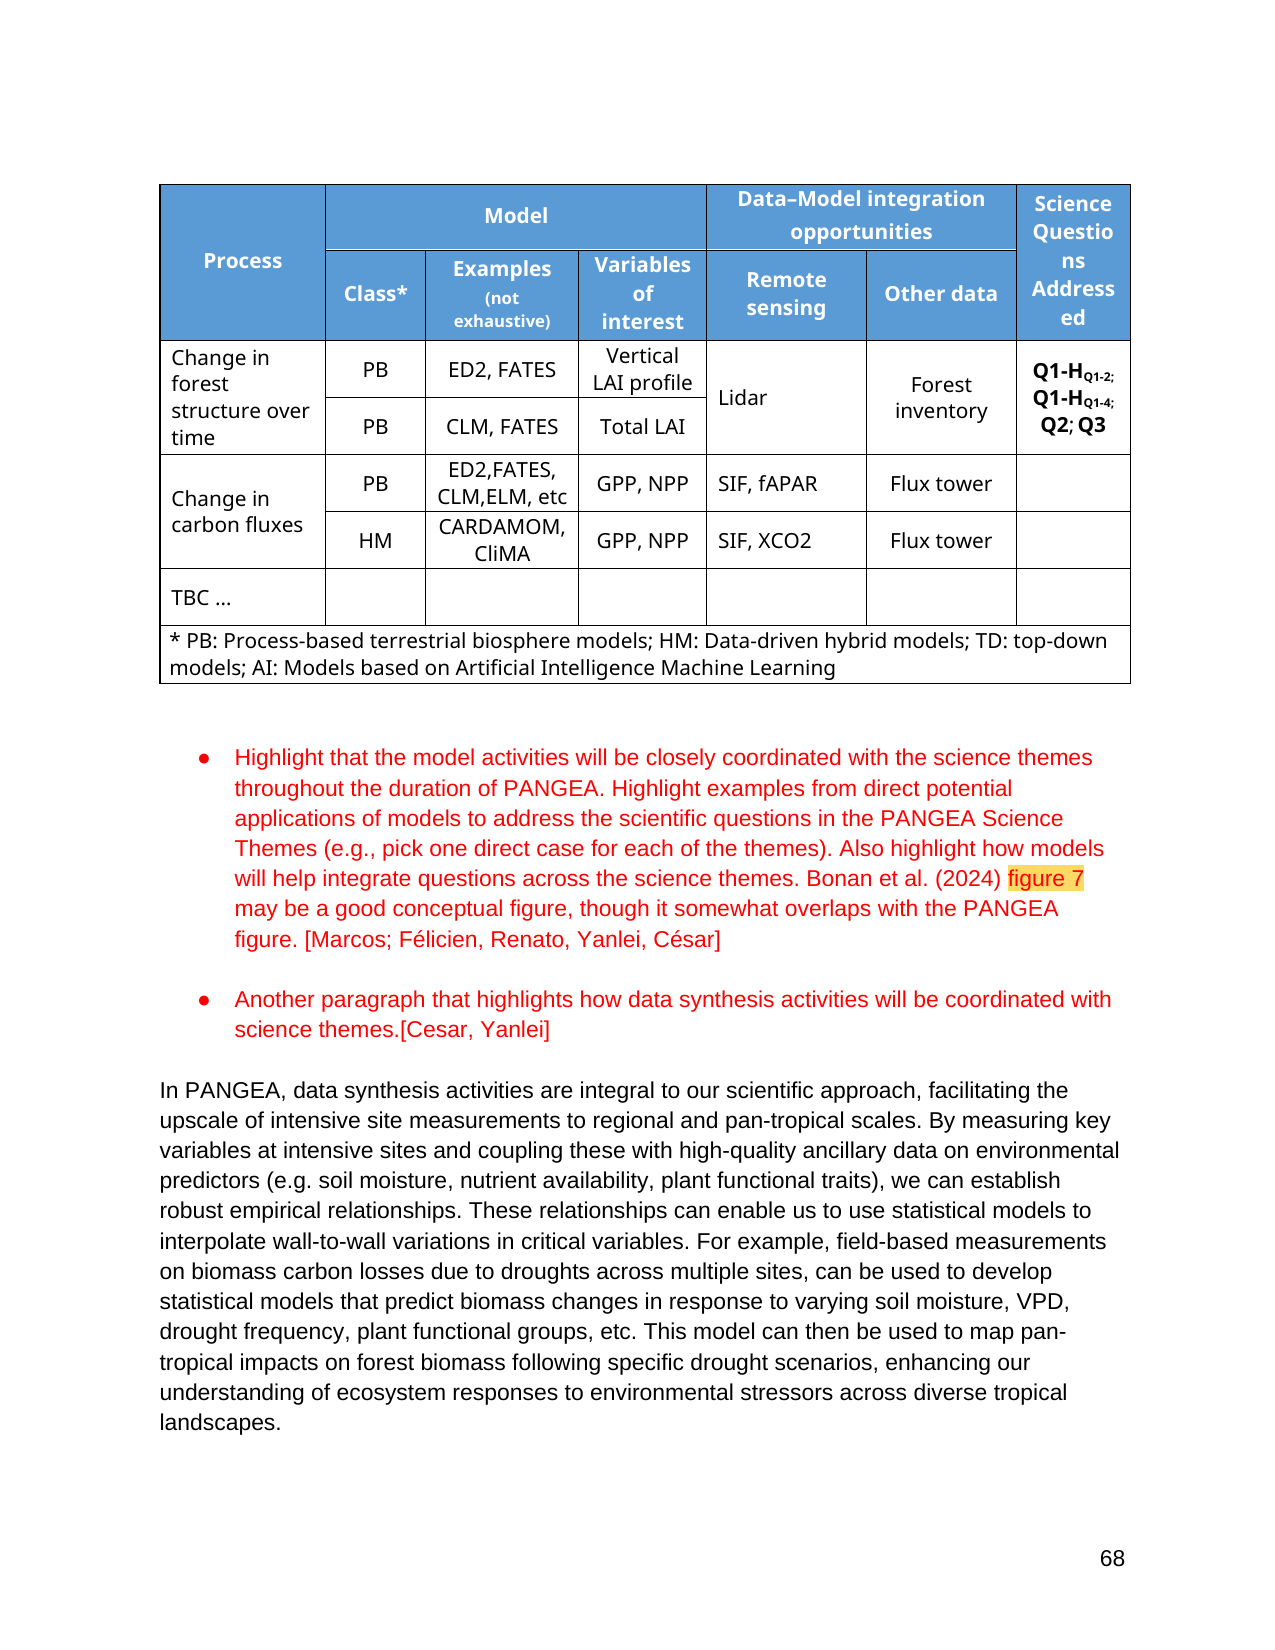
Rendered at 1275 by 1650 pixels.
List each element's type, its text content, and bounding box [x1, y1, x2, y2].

table_cell PB [326, 341, 425, 397]
table_cell GPP, NPP [579, 512, 706, 568]
table_cell [326, 569, 425, 625]
table_cell ED2, FATES [426, 341, 578, 397]
table_cell Lidar [707, 341, 866, 454]
table_cell [1017, 455, 1130, 511]
table_cell [707, 569, 866, 625]
table_cell Flux tower [867, 512, 1016, 568]
table_cell Remote sensing [707, 251, 866, 340]
table_cell Total LAI [579, 398, 706, 454]
table_cell [1017, 569, 1130, 625]
table_cell Other data [867, 251, 1016, 340]
table_cell Class* [326, 251, 425, 340]
table_header Model [326, 185, 706, 249]
table_cell Forest inventory [867, 341, 1016, 454]
table_cell ED2,FATES, CLM,ELM, etc [426, 455, 578, 511]
table_cell Examples (not exhaustive) [426, 251, 578, 340]
table_cell CARDAMOM, CliMA [426, 512, 578, 568]
table_cell [867, 569, 1016, 625]
list Highlight that the model activities will be closely coordinated with the science themes throughout the duration of PANGEA. Highlight examples from direct potential applications of models to address the scientific questions in the PANGEA Science Themes (e.g., pick one direct case for each of the themes). Also highlight how models will help integrate questions across the science themes. Bonan et al. (2024) figure 7 may be a good conceptual figure, though it somewhat overlaps with the PANGEA figure. [Marcos; Félicien, Renato, Yanlei, César] [197, 744, 1125, 952]
text In PANGEA, data synthesis activities are integral to our scientific approach, facilitating the upscale of intensive site measurements to regional and pan-tropical scales. By measuring key variables at intensive sites and coupling these with high-quality ancillary data on environmental predictors (e.g. soil moisture, nutrient availability, plant functional traits), we can establish robust empirical relationships. These relationships can enable us to use statistical models to interpolate wall-to-wall variations in critical variables. For example, field-based measurements on biomass carbon losses due to droughts across multiple sites, can be used to develop statistical models that predict biomass changes in response to varying soil moisture, VPD, drought frequency, plant functional groups, etc. This model can then be used to map pan-tropical impacts on forest biomass following specific drought scenarios, enhancing our understanding of ecosystem responses to environmental stressors across diverse tropical landscapes. [159, 1077, 1125, 1435]
table_cell PB [326, 455, 425, 511]
table_cell [1017, 512, 1130, 568]
table_cell Flux tower [867, 455, 1016, 511]
table_cell PB [326, 398, 425, 454]
table_cell TBC … [161, 569, 325, 625]
table_cell HM [326, 512, 425, 568]
list Another paragraph that highlights how data synthesis activities will be coordinated with science themes.[Cesar, Yanlei] [197, 986, 1125, 1042]
table_cell Q1-HQ1-2; Q1-HQ1-4; Q2; Q3 [1017, 341, 1130, 454]
table_cell [426, 569, 578, 625]
table_header Process [161, 185, 325, 340]
table_header Data–Model integration opportunities [707, 185, 1016, 249]
table_cell Variables of interest [579, 251, 706, 340]
table_cell [579, 569, 706, 625]
table_cell SIF, fAPAR [707, 455, 866, 511]
table_cell Change in carbon fluxes [161, 455, 325, 568]
table_header Science Questions Addressed [1017, 185, 1130, 340]
table_cell Change in forest structure over time [161, 341, 325, 454]
table_cell CLM, FATES [426, 398, 578, 454]
table_cell Vertical LAI profile [579, 341, 706, 397]
table_cell GPP, NPP [579, 455, 706, 511]
table_cell SIF, XCO2 [707, 512, 866, 568]
table_cell * PB: Process-based terrestrial biosphere models; HM: Data-driven hybrid models; TD: top-down models; AI: Models based on Artificial Intelligence Machine Learning [161, 626, 1130, 682]
